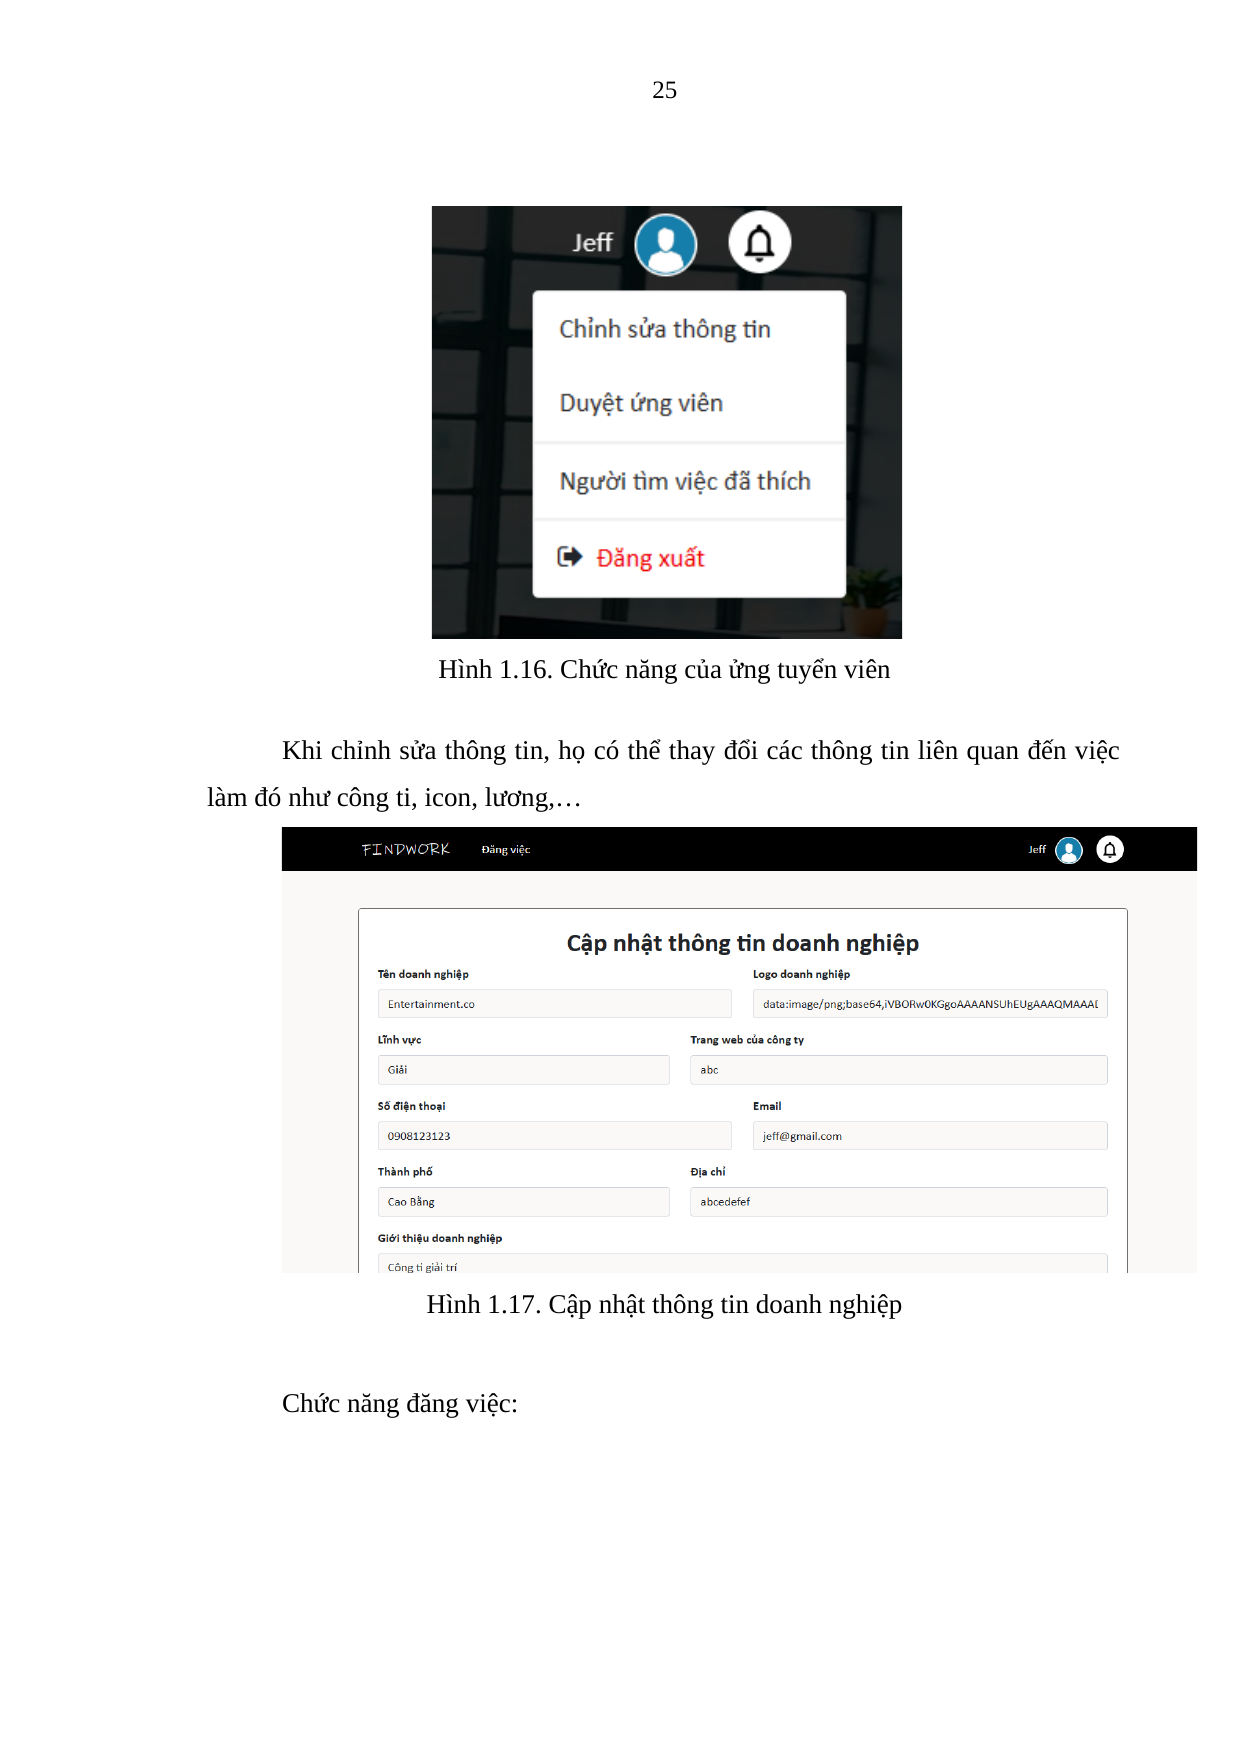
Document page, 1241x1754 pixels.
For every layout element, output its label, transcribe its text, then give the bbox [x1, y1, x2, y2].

text Chức năng đăng việc: [207, 1387, 1122, 1418]
text Hình 1.16. Chức năng của ửng tuyển viên [207, 654, 1122, 685]
picture [431, 206, 903, 639]
picture [281, 827, 1198, 1273]
text Khi chỉnh sửa thông tin, họ có thể thay đổi các thông tin liên quan đến việc làm đó như công ti, icon, lương,… [207, 734, 1122, 812]
text Hình 1.17. Cập nhật thông tin doanh nghiệp [207, 1288, 1122, 1320]
